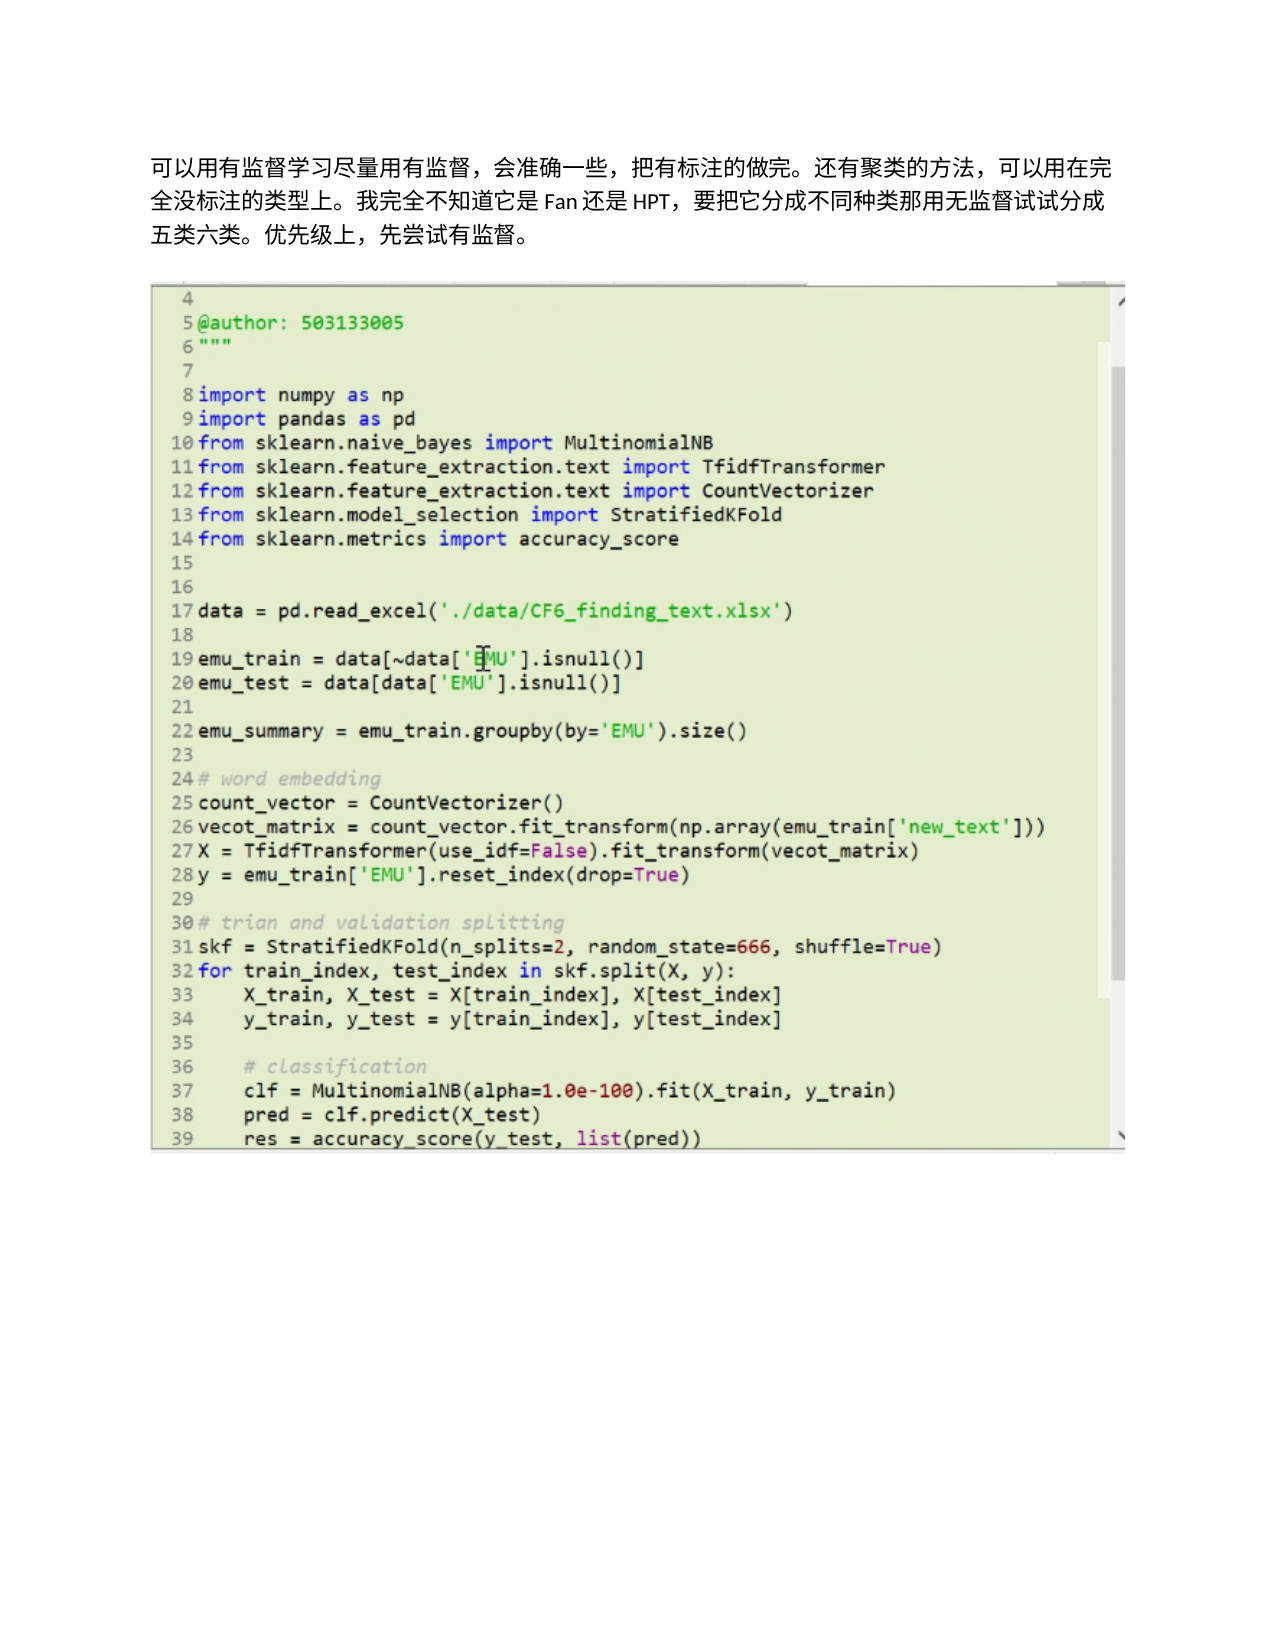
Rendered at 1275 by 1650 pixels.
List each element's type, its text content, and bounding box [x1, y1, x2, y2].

picture [150, 281, 1125, 1154]
text 可以用有监督学习尽量用有监督，会准确一些，把有标注的做完。还有聚类的方法，可以用在完全没标注的类型上。我完全不知道它是Fan还是HPT，要把它分成不同种类那用无监督试试分成五类六类。优先级上，先尝试有监督。 [150, 150, 1125, 250]
